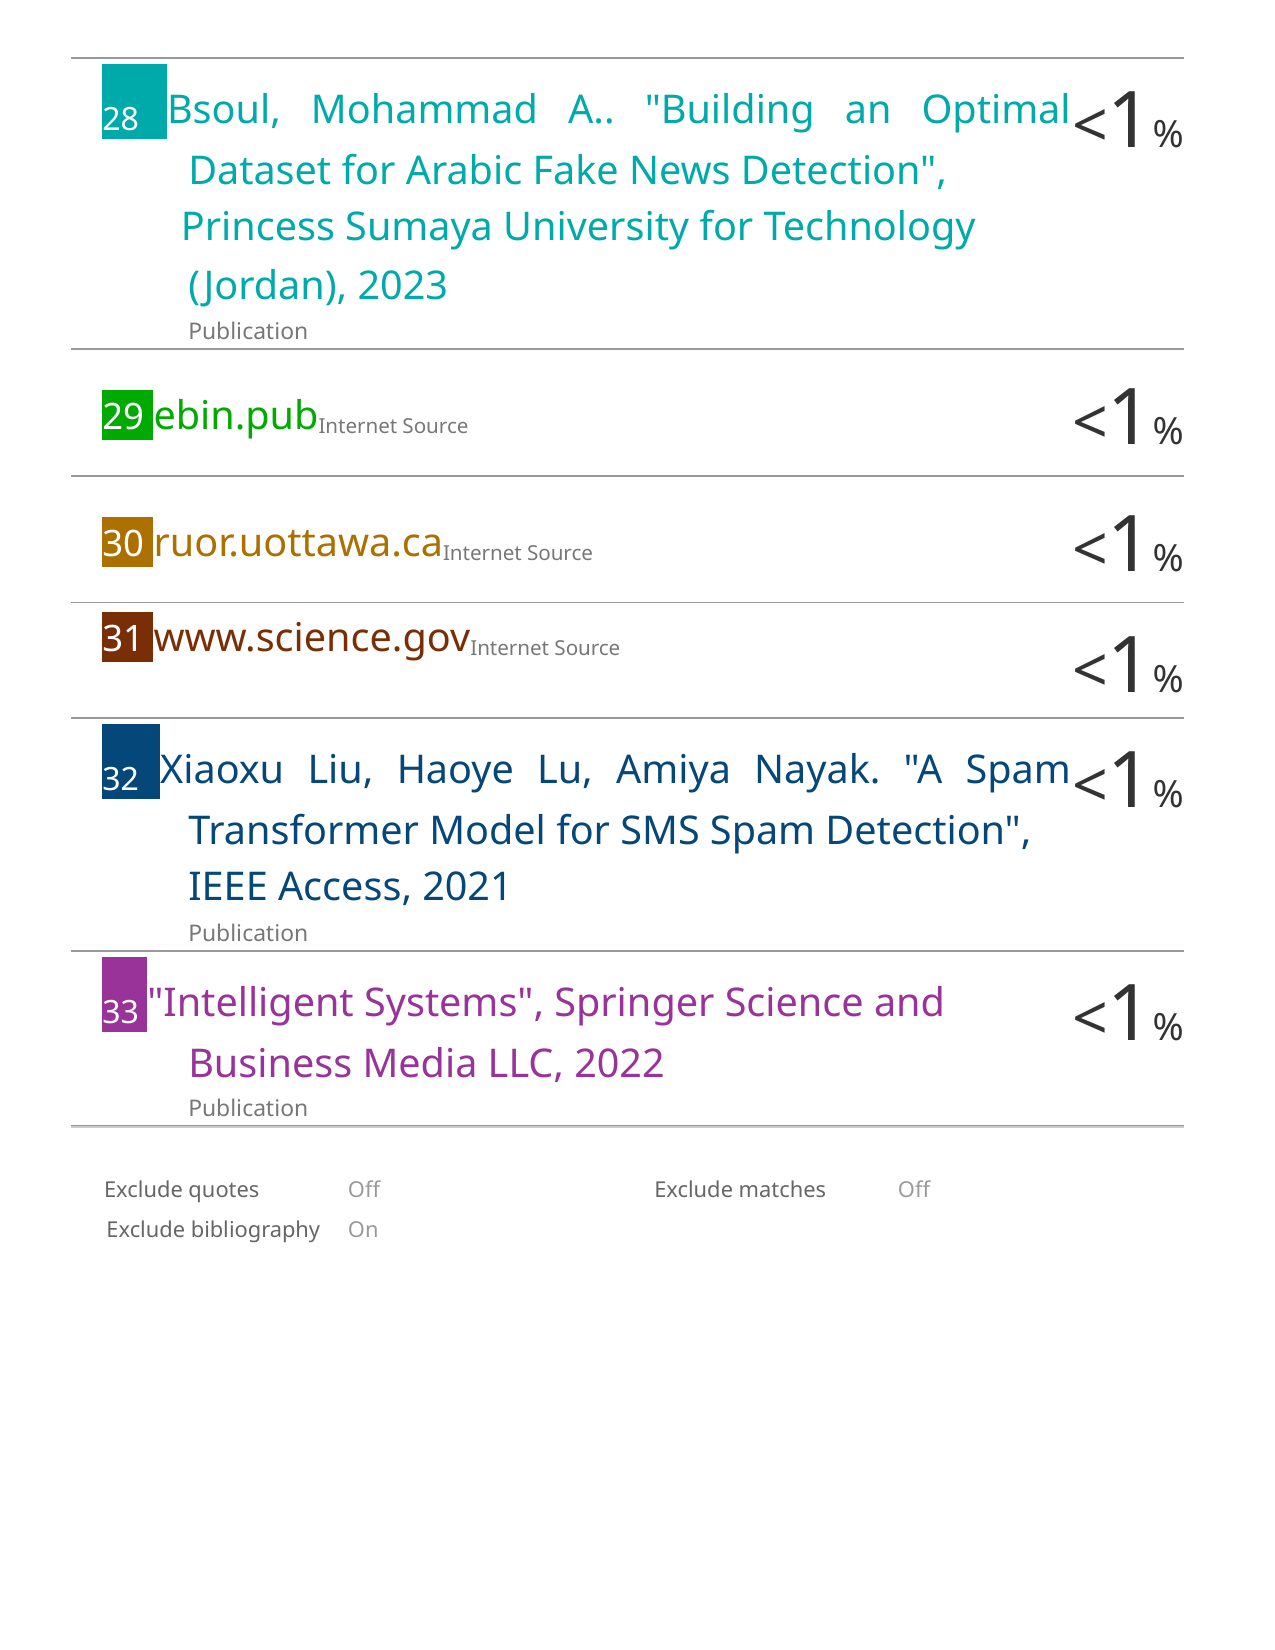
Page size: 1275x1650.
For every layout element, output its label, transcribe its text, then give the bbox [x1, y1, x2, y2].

table_cell 28 Bsoul, Mohammad A.. "Building an Optimal Dataset for Arabic Fake News Detection", Princess Sumaya University for Technology (Jordan), 2023 Publication [71, 59, 1072, 348]
table_cell <1% [1072, 477, 1184, 602]
table_cell 33 "Intelligent Systems", Springer Science and Business Media LLC, 2022 Publication [71, 952, 1072, 1125]
table_cell 31 www.science.govInternet Source [71, 603, 1072, 717]
table_cell 32 Xiaoxu Liu, Haoye Lu, Amiya Nayak. "A Spam Transformer Model for SMS Spam Detection", IEEE Access, 2021 Publication [71, 719, 1072, 950]
table_cell 29 ebin.pubInternet Source [71, 350, 1072, 475]
table_cell <1% [1072, 952, 1184, 1125]
text Exclude bibliography On [71, 1214, 1184, 1244]
table_cell 30 ruor.uottawa.caInternet Source [71, 477, 1072, 602]
table_cell <1% [1072, 59, 1184, 348]
table_cell <1% [1072, 350, 1184, 475]
table_cell <1% [1072, 603, 1184, 717]
text Exclude quotes Off Exclude matches Off [71, 1174, 1184, 1204]
table_cell <1% [1072, 719, 1184, 950]
